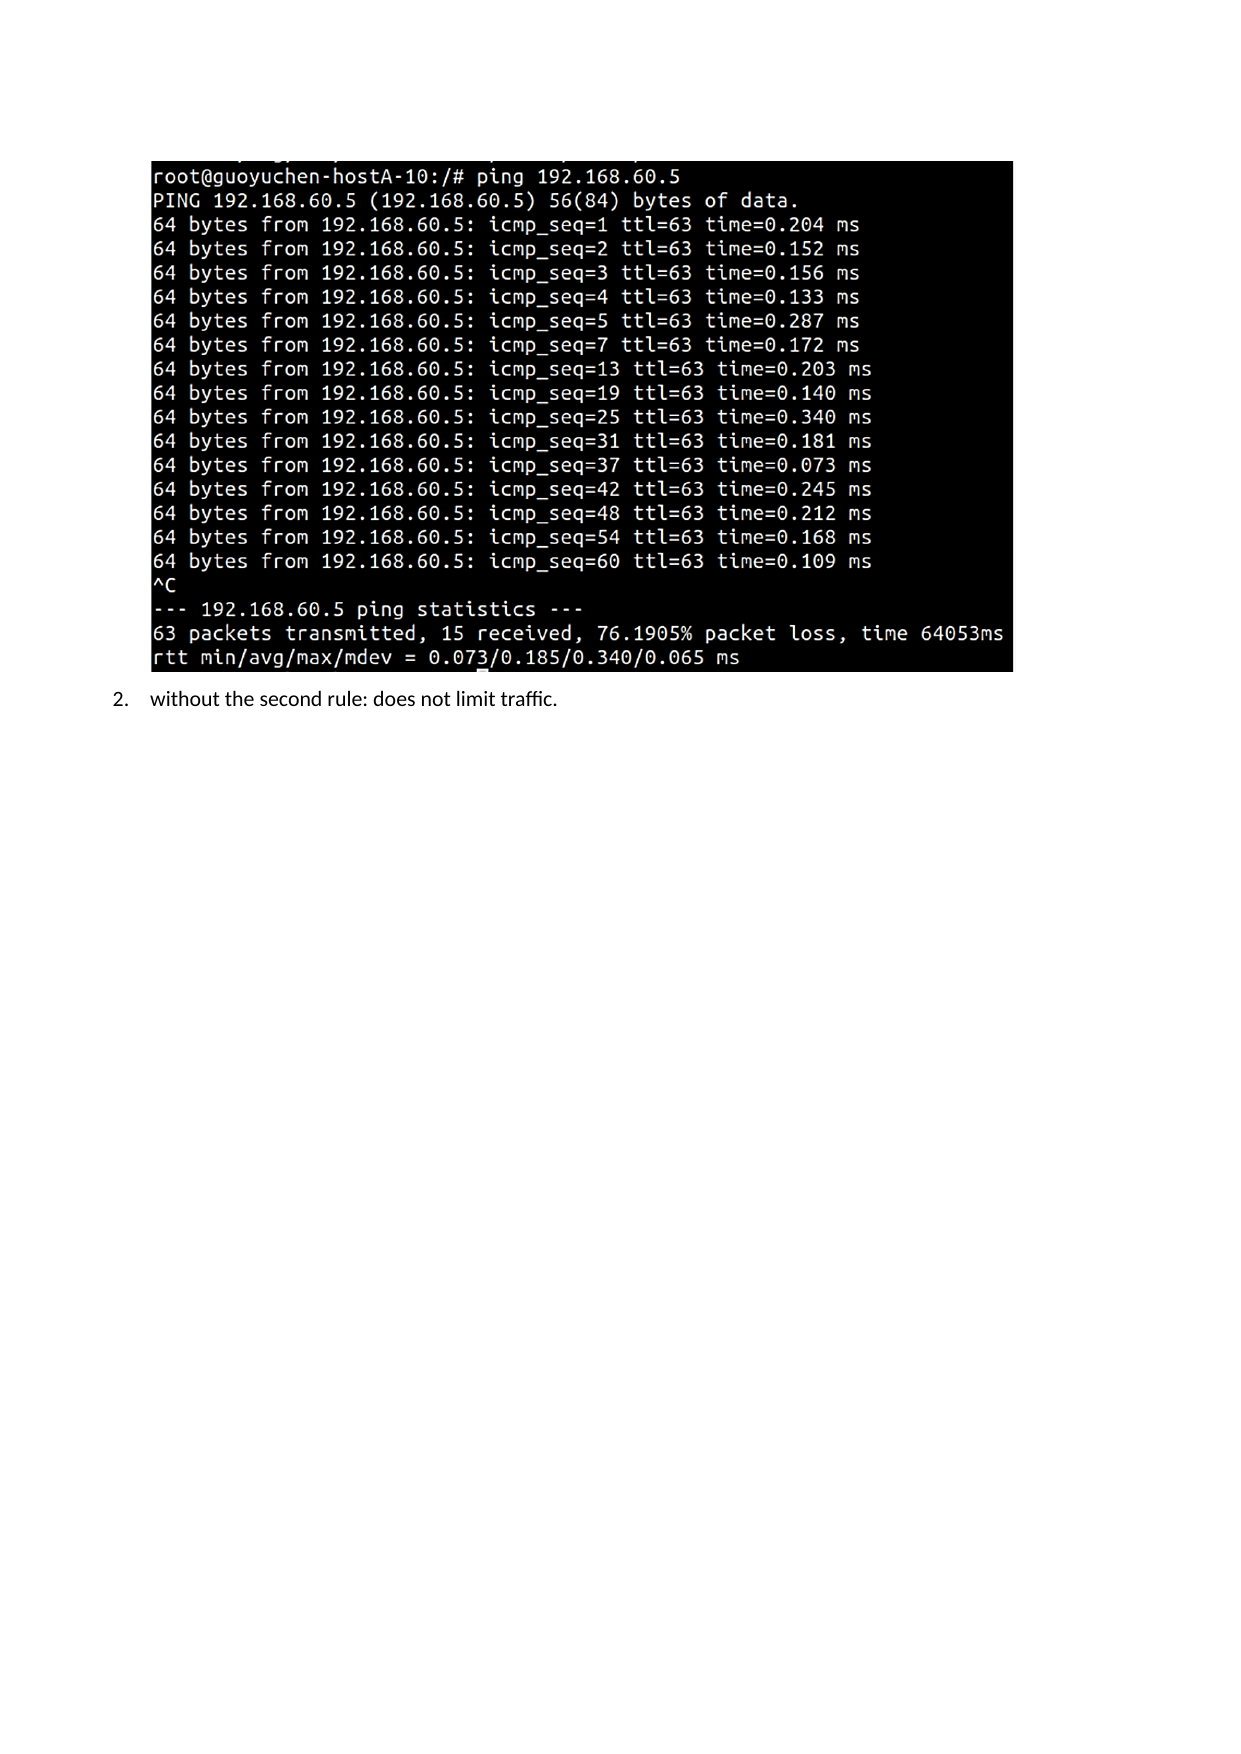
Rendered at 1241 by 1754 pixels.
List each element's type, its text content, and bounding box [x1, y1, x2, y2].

list without the second rule: does not limit traffic. [112, 682, 1128, 714]
picture [150, 161, 1016, 672]
